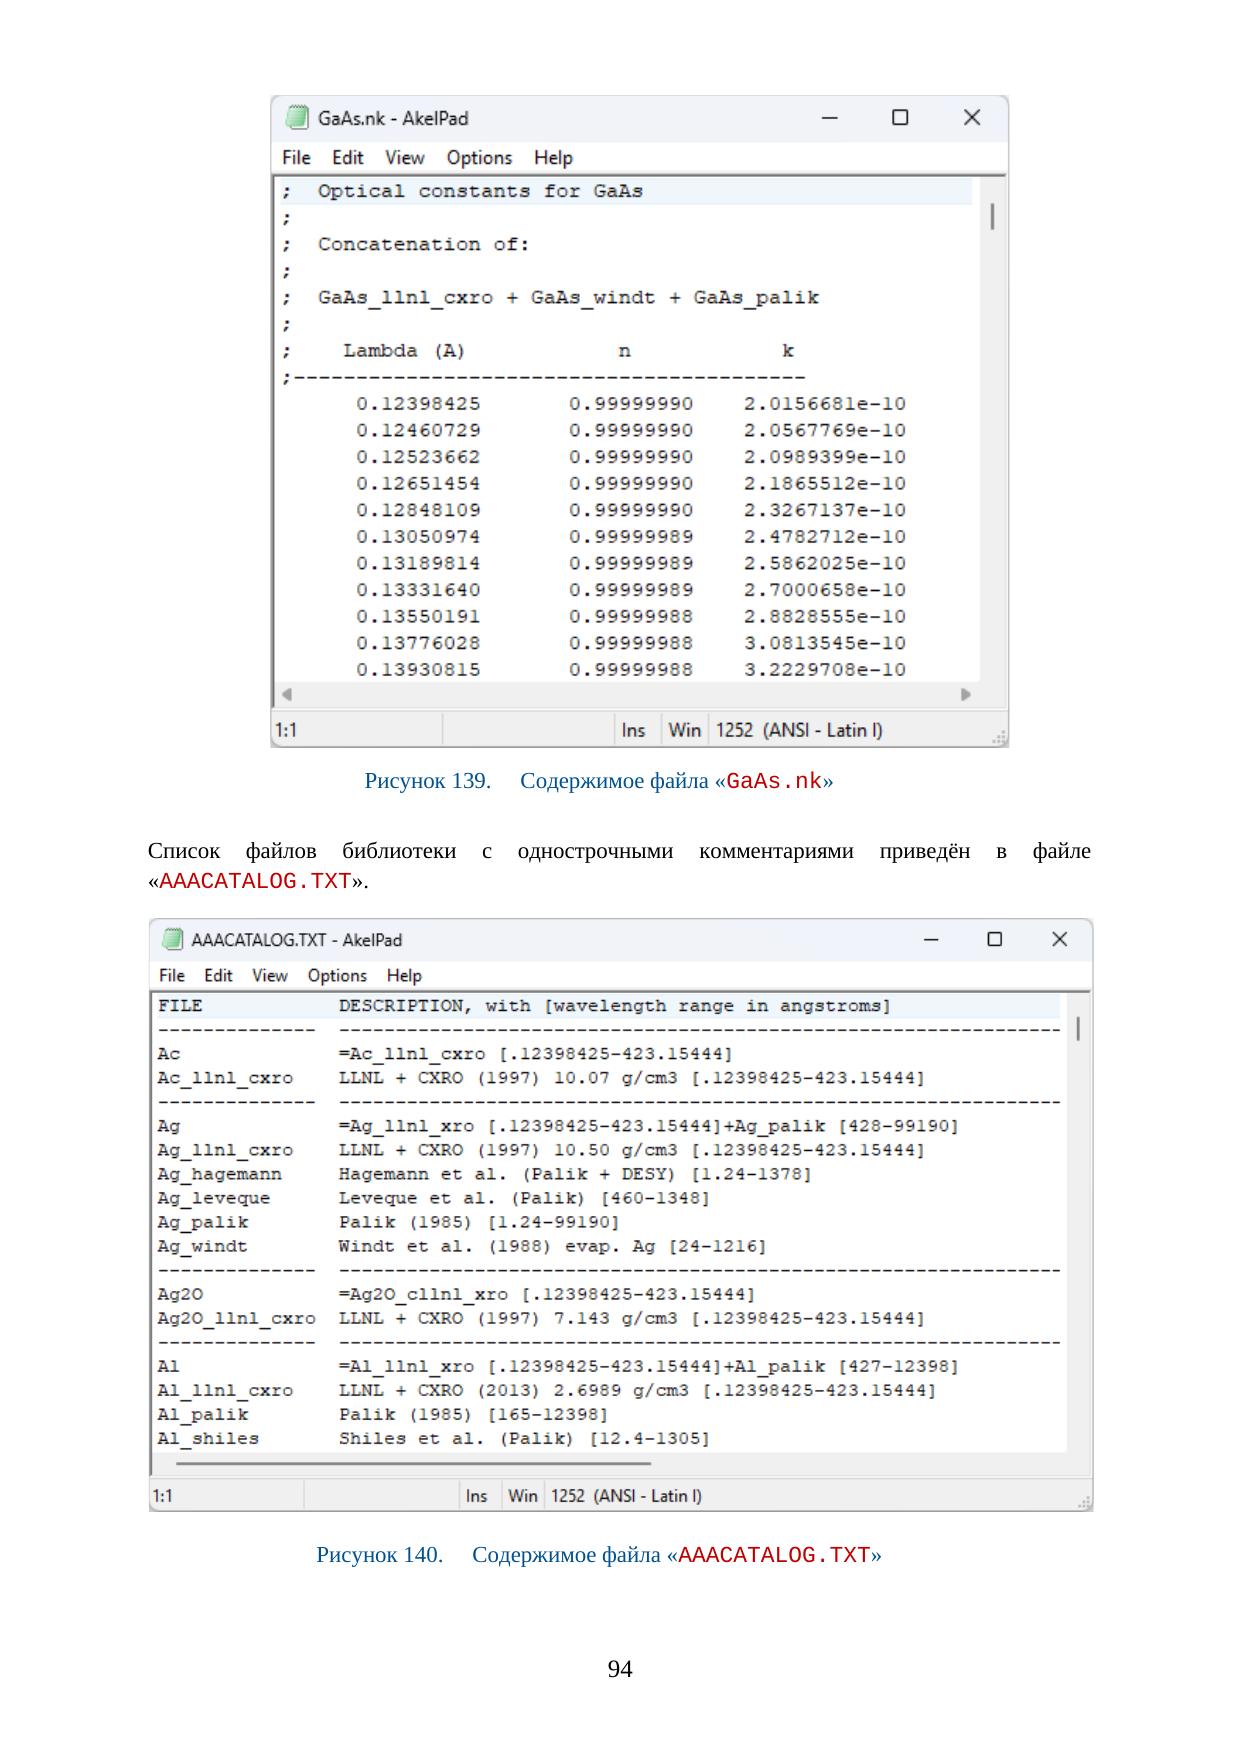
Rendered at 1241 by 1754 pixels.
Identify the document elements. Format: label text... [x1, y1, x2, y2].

picture [148, 918, 1094, 1512]
text Список файлов библиотеки с однострочными комментариями приведён в файле «AAACATALOG.TXT». [148, 837, 1093, 896]
list Содержимое файла «AAACATALOG.TXT» [178, 1512, 1093, 1570]
picture [270, 95, 1010, 748]
